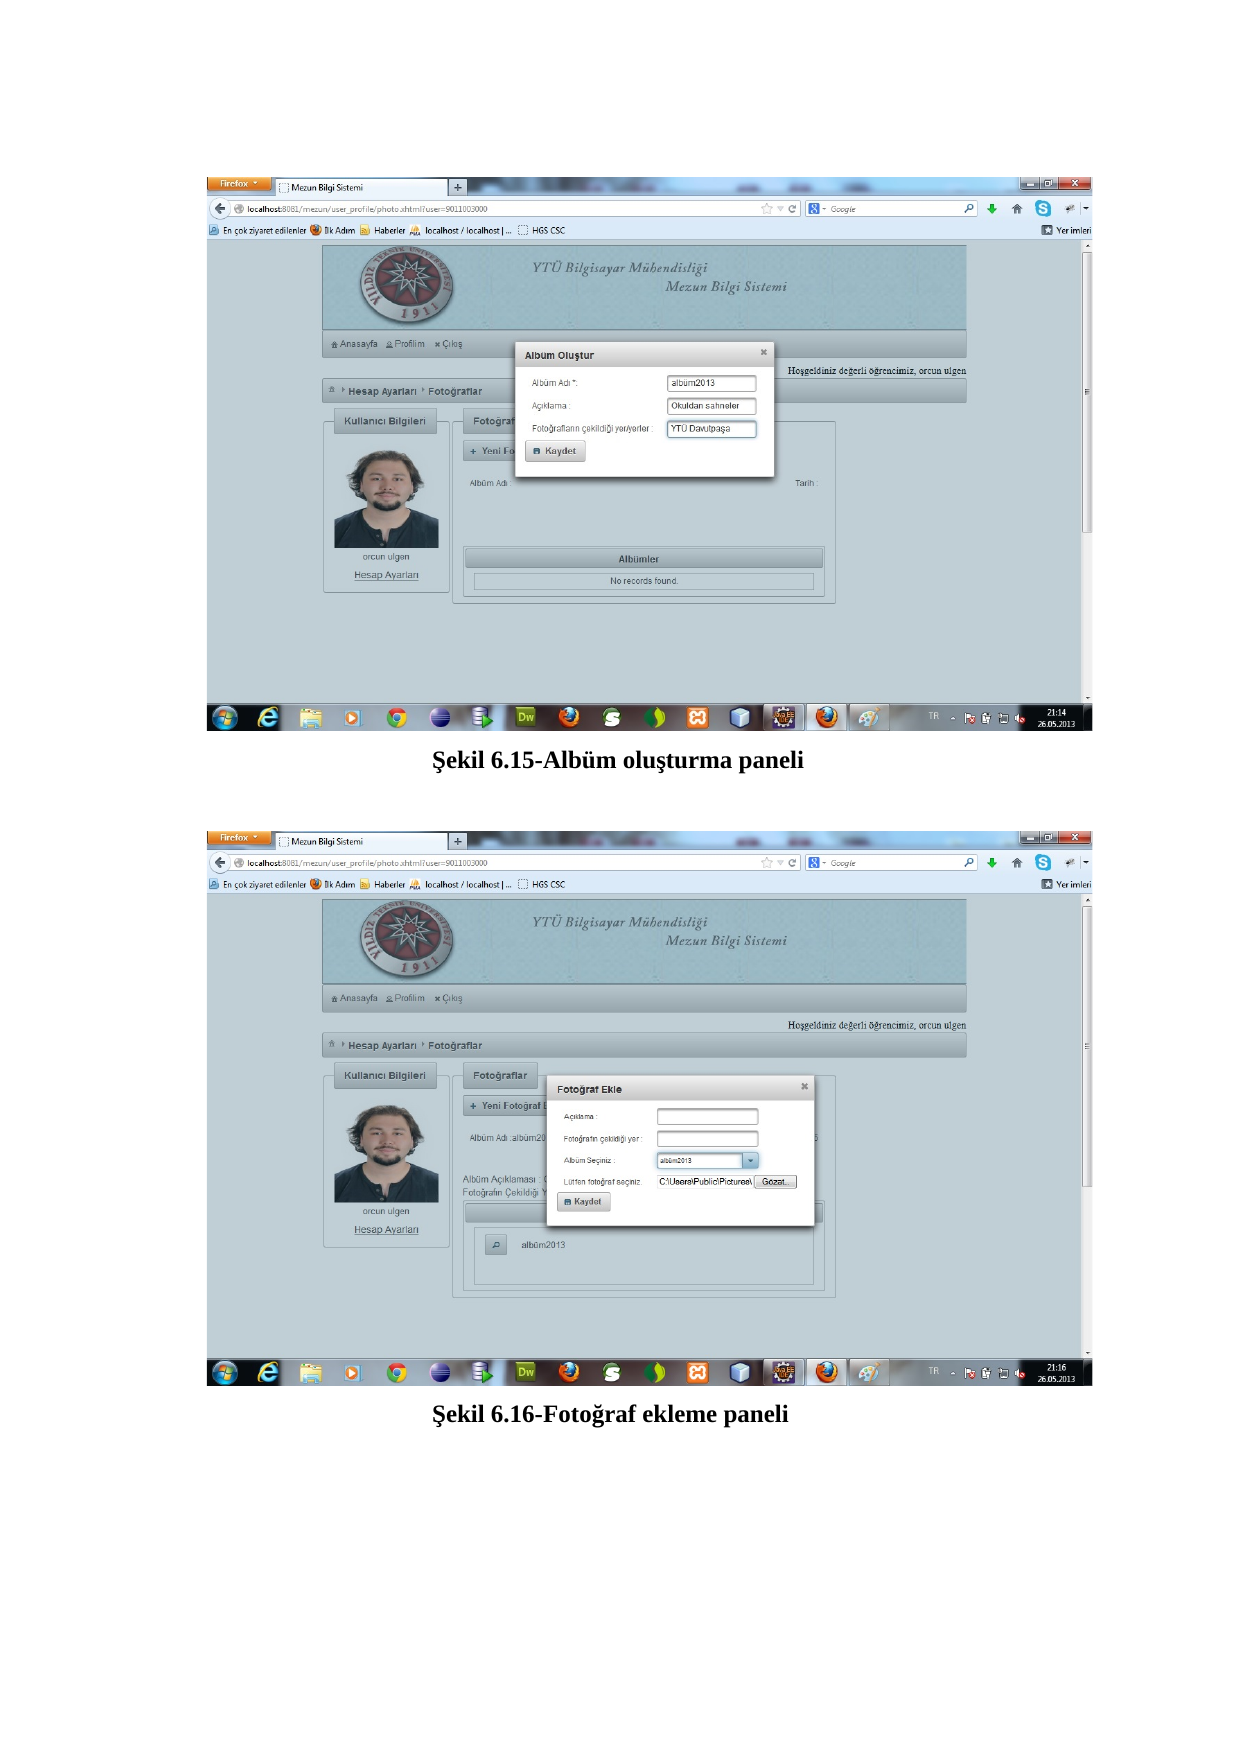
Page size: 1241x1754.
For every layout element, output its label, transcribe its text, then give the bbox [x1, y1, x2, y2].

text Şekil 6.15-Albüm oluşturma paneli [357, 745, 1092, 774]
text Şekil 6.16-Fotoğraf ekleme paneli [357, 1399, 1092, 1428]
picture [206, 177, 1093, 731]
picture [206, 831, 1093, 1386]
